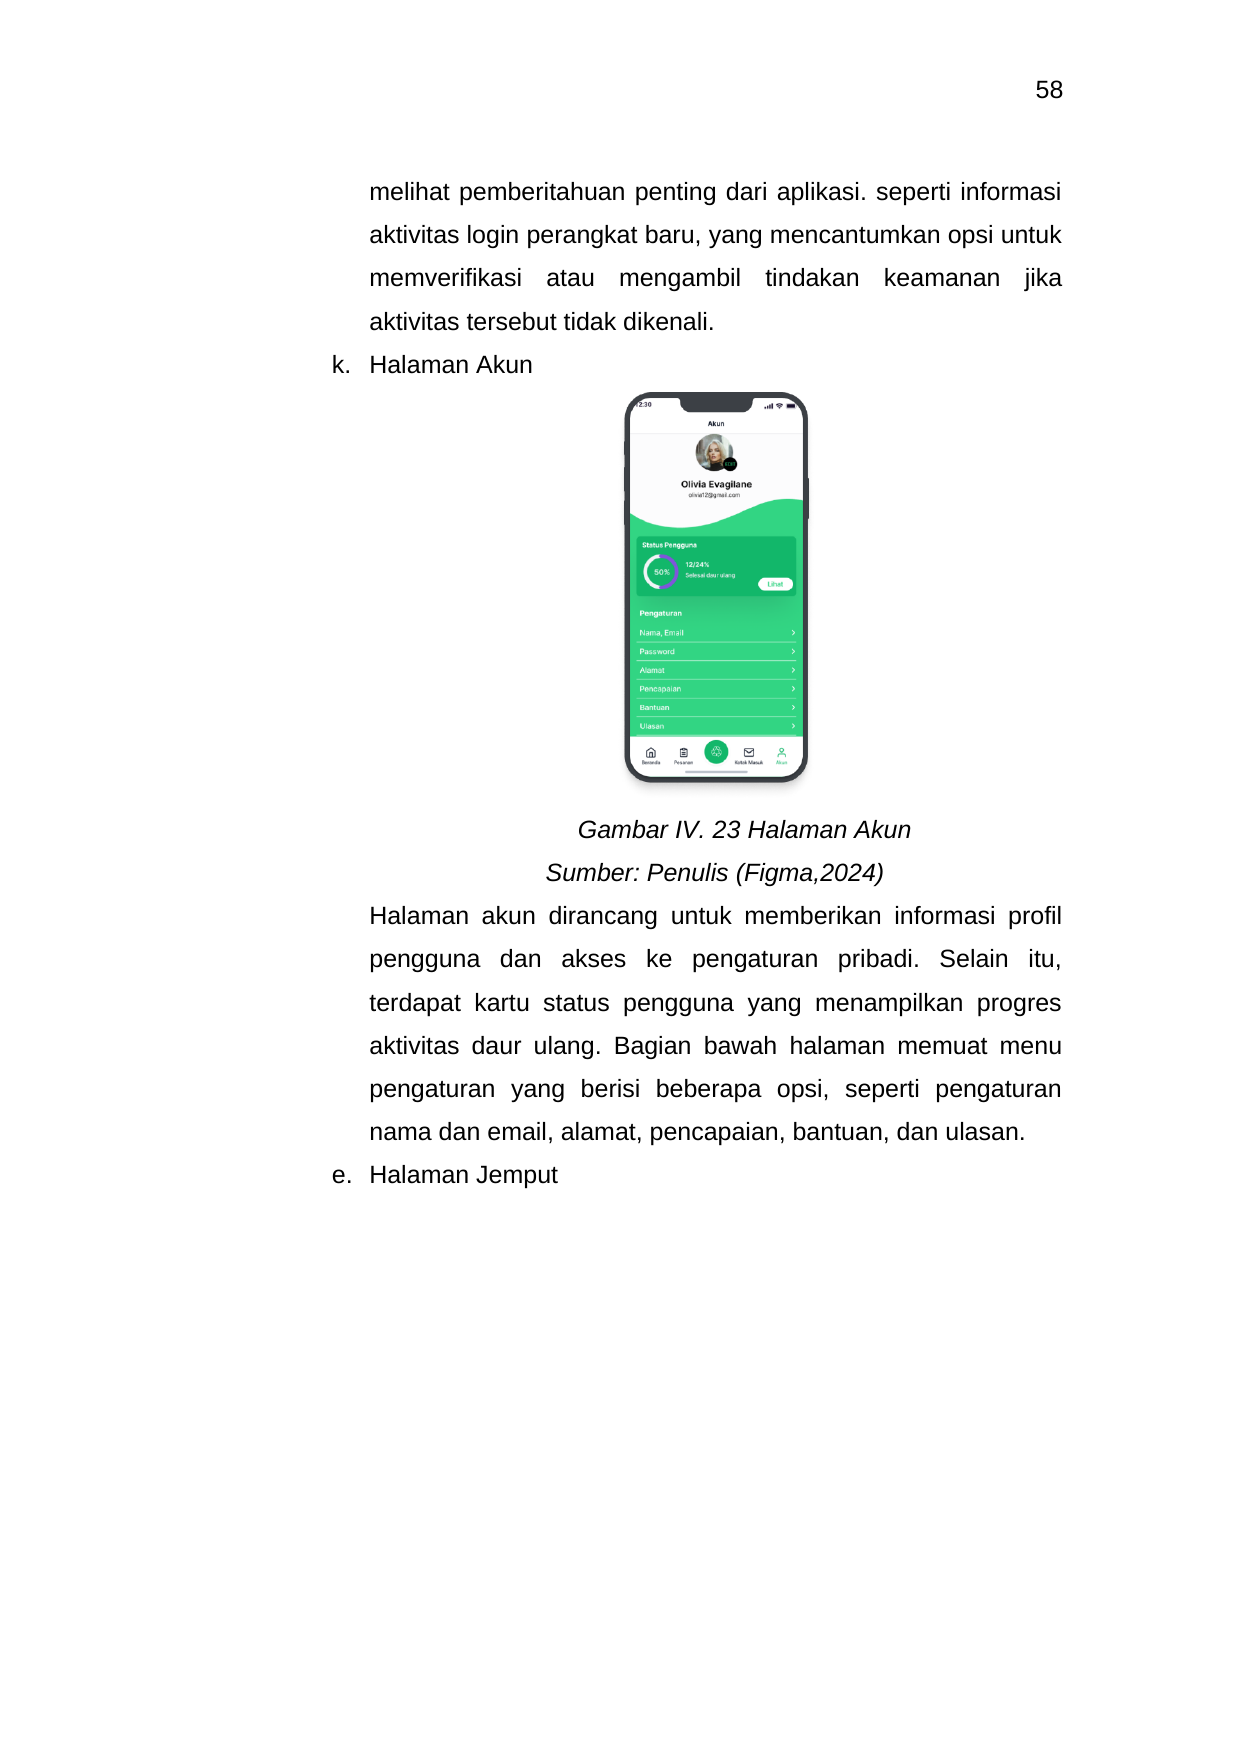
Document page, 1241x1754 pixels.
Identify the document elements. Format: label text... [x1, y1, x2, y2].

picture [615, 392, 817, 801]
list Halaman Akun [332, 350, 1063, 378]
text Gambar IV. 23 Halaman Akun [489, 815, 914, 844]
list Halaman akun dirancang untuk memberikan informasi profil pengguna dan akses ke pengaturan pribadi. Selain itu, terdapat kartu status pengguna yang menampilkan progres aktivitas daur ulang. Bagian bawah halaman memuat menu pengaturan yang berisi beberapa opsi, seperti pengaturan nama dan email, alamat, pencapaian, bantuan, dan ulasan. [369, 901, 1063, 1146]
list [369, 177, 1063, 335]
list Halaman Jemput [332, 1160, 1063, 1189]
text Sumber: Penulis (Figma,2024) [369, 858, 1063, 887]
